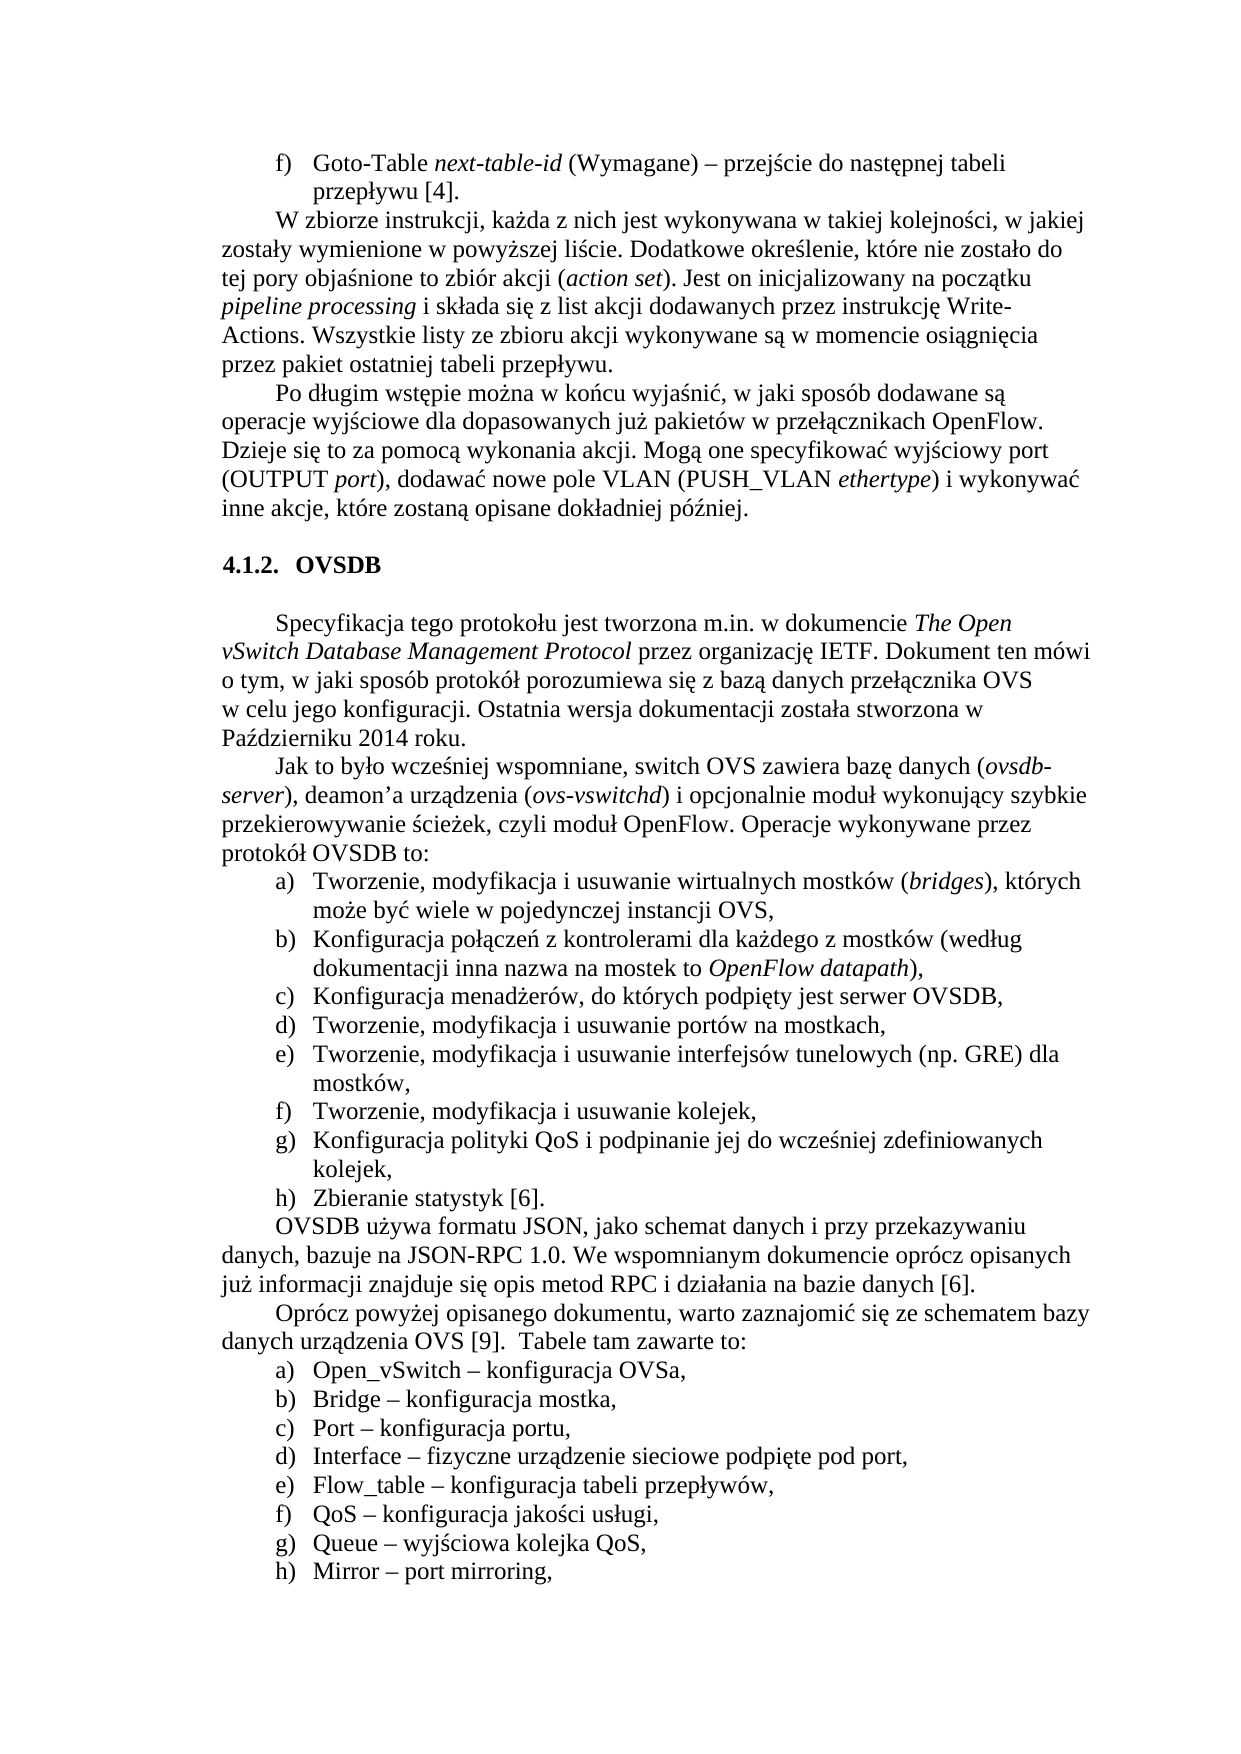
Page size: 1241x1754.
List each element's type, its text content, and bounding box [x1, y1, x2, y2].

list Goto-Table next-table-id (Wymagane) – przejście do następnej tabeli przepływu [4]. [275, 148, 1093, 205]
list Tworzenie, modyfikacja i usuwanie interfejsów tunelowych (np. GRE) dla mostków, [275, 1039, 1093, 1096]
list Zbieranie statystyk [6]. [275, 1183, 1093, 1211]
list Tworzenie, modyfikacja i usuwanie portów na mostkach, [275, 1010, 1093, 1039]
list Interface – fizyczne urządzenie sieciowe podpięte pod port, [275, 1441, 1093, 1470]
text OVSDB używa formatu JSON, jako schemat danych i przy przekazywaniu danych, bazuje na JSON-RPC 1.0. We wspomnianym dokumencie oprócz opisanych już informacji znajduje się opis metod RPC i działania na bazie danych [6]. [221, 1211, 1093, 1298]
list Queue – wyjściowa kolejka QoS, [275, 1528, 1093, 1556]
text Oprócz powyżej opisanego dokumentu, warto zaznajomić się ze schematem bazy danych urządzenia OVS [9]. Tabele tam zawarte to: [221, 1298, 1093, 1355]
text Po długim wstępie można w końcu wyjaśnić, w jaki sposób dodawane są operacje wyjściowe dla dopasowanych już pakietów w przełącznikach OpenFlow. Dzieje się to za pomocą wykonania akcji. Mogą one specyfikować wyjściowy port (OUTPUT port), dodawać nowe pole VLAN (PUSH_VLAN ethertype) i wykonywać inne akcje, które zostaną opisane dokładniej później. [221, 378, 1093, 521]
list Port – konfiguracja portu, [275, 1413, 1093, 1441]
list Tworzenie, modyfikacja i usuwanie kolejek, [275, 1096, 1093, 1125]
list Bridge – konfiguracja mostka, [275, 1384, 1093, 1413]
list Konfiguracja menadżerów, do których podpięty jest serwer OVSDB, [275, 981, 1093, 1010]
text W zbiorze instrukcji, każda z nich jest wykonywana w takiej kolejności, w jakiej zostały wymienione w powyższej liście. Dodatkowe określenie, które nie zostało do tej pory objaśnione to zbiór akcji (action set). Jest on inicjalizowany na początku pipeline processing i składa się z list akcji dodawanych przez instrukcję Write-Actions. Wszystkie listy ze zbioru akcji wykonywane są w momencie osiągnięcia przez pakiet ostatniej tabeli przepływu. [221, 205, 1093, 378]
list Mirror – port mirroring, [275, 1556, 1093, 1585]
list Konfiguracja połączeń z kontrolerami dla każdego z mostków (według dokumentacji inna nazwa na mostek to OpenFlow datapath), [275, 924, 1093, 981]
text Specyfikacja tego protokołu jest tworzona m.in. w dokumencie The Open vSwitch Database Management Protocol przez organizację IETF. Dokument ten mówi o tym, w jaki sposób protokół porozumiewa się z bazą danych przełącznika OVS w celu jego konfiguracji. Ostatnia wersja dokumentacji została stworzona w Październiku 2014 roku. [221, 608, 1093, 751]
list Flow_table – konfiguracja tabeli przepływów, [275, 1470, 1093, 1499]
list Tworzenie, modyfikacja i usuwanie wirtualnych mostków (bridges), których może być wiele w pojedynczej instancji OVS, [275, 866, 1093, 924]
list QoS – konfiguracja jakości usługi, [275, 1499, 1093, 1528]
text Jak to było wcześniej wspomniane, switch OVS zawiera bazę danych (ovsdb-server), deamon’a urządzenia (ovs-vswitchd) i opcjonalnie moduł wykonujący szybkie przekierowywanie ścieżek, czyli moduł OpenFlow. Operacje wykonywane przez protokół OVSDB to: [221, 751, 1093, 866]
list OVSDB [223, 550, 1093, 579]
list Konfiguracja polityki QoS i podpinanie jej do wcześniej zdefiniowanych kolejek, [275, 1125, 1093, 1183]
list Open_vSwitch – konfiguracja OVSa, [275, 1355, 1093, 1384]
